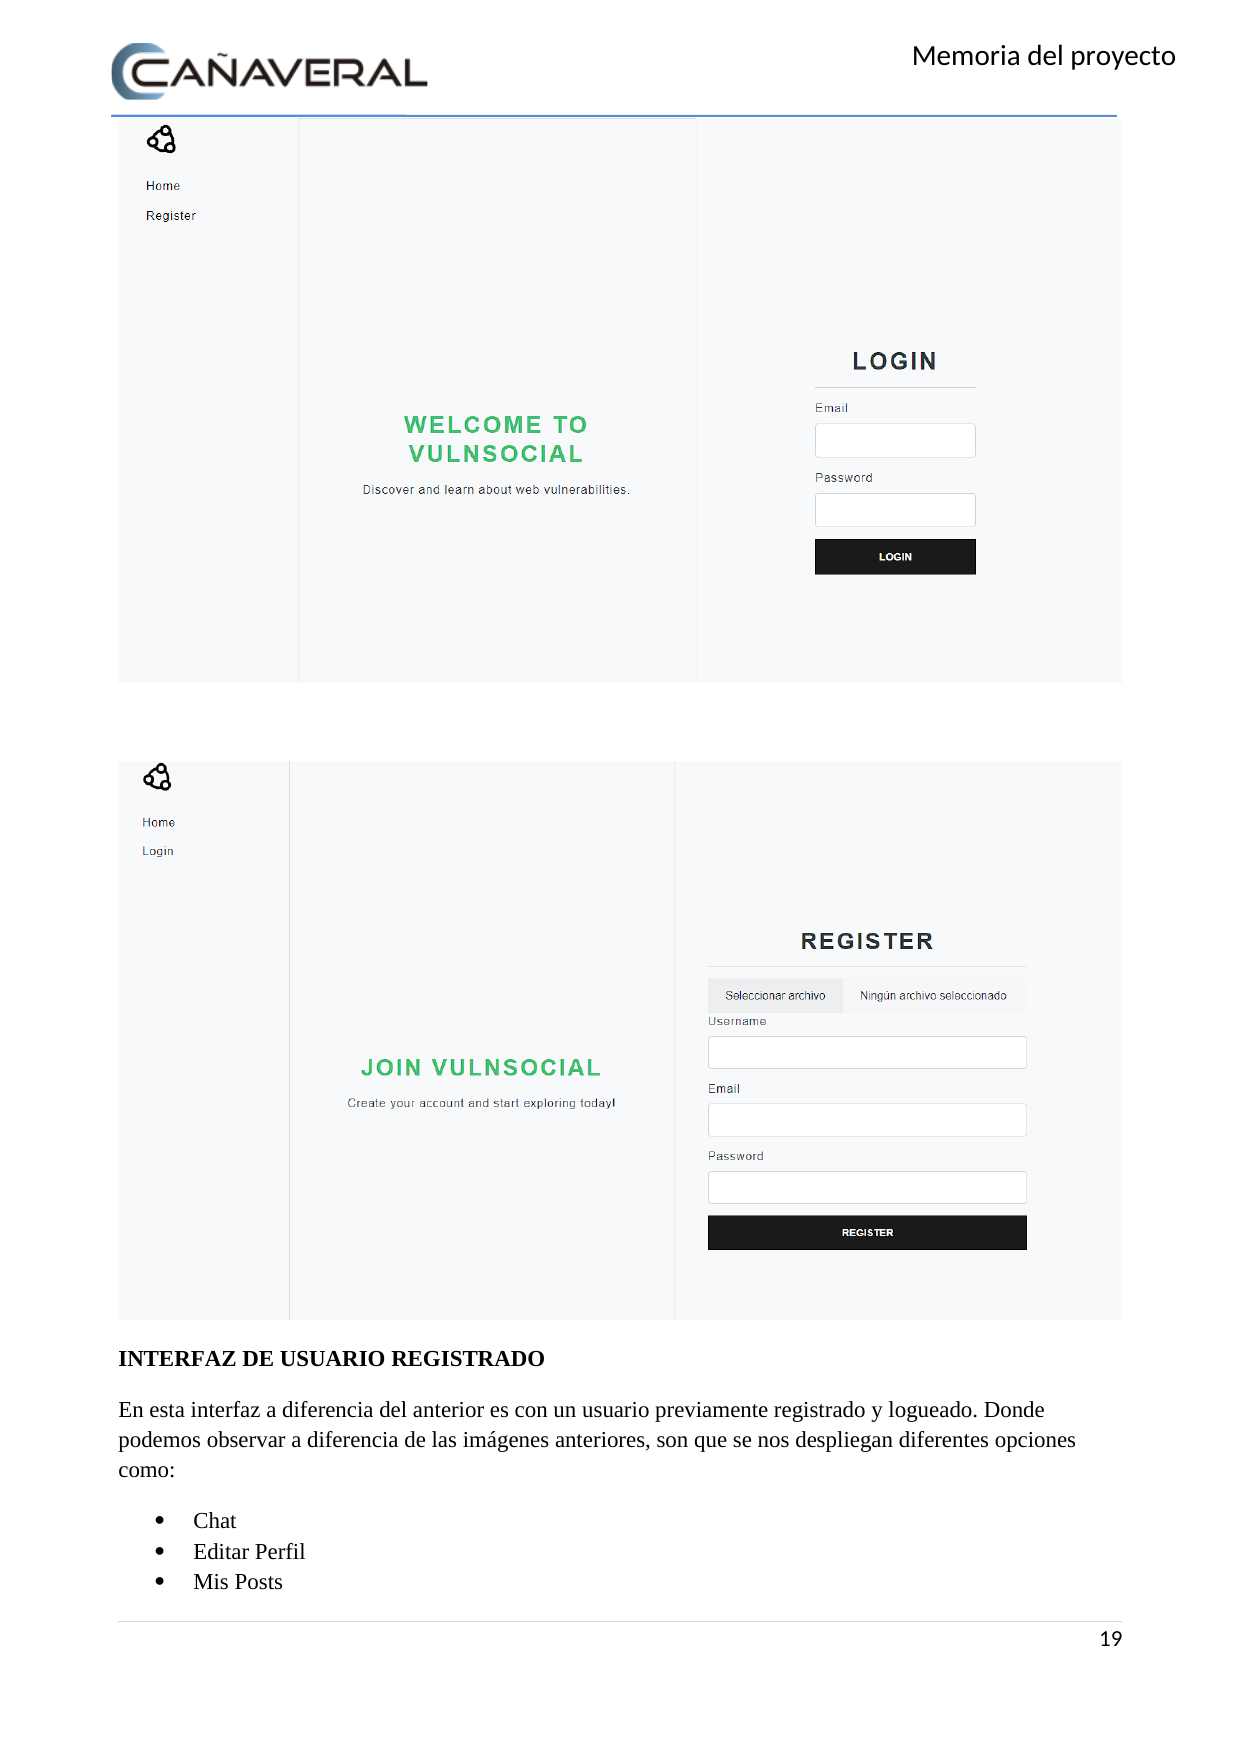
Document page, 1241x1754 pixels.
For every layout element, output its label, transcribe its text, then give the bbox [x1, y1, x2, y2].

list Chat [156, 1507, 1122, 1534]
picture [111, 43, 427, 99]
text INTERFAZ DE USUARIO REGISTRADO [118, 1345, 1122, 1371]
picture [118, 118, 1123, 683]
list Editar Perfil [156, 1538, 1122, 1564]
list Mis Posts [156, 1568, 1122, 1594]
picture [118, 761, 1123, 1320]
text En esta interfaz a diferencia del anterior es con un usuario previamente registrado y logueado. Donde podemos observar a diferencia de las imágenes anteriores, son que se nos despliegan diferentes opciones como: [118, 1396, 1122, 1483]
